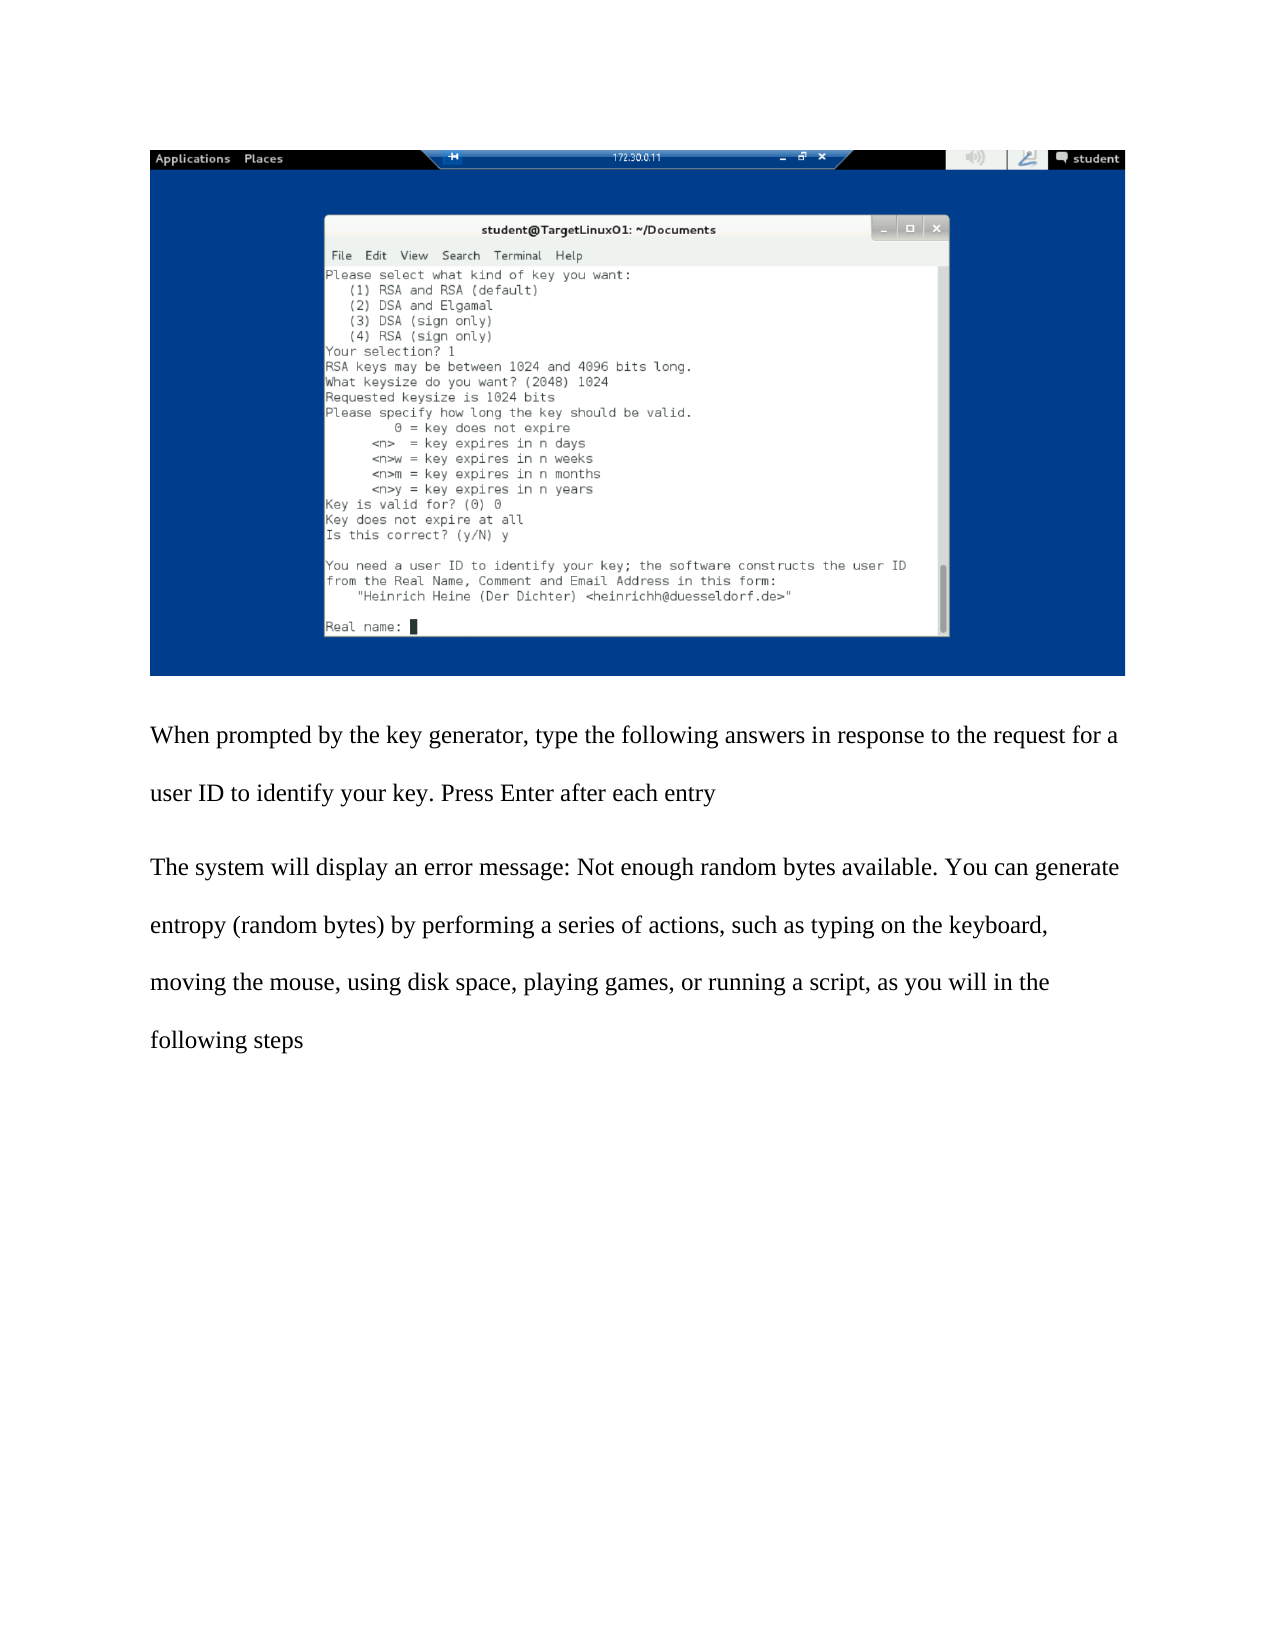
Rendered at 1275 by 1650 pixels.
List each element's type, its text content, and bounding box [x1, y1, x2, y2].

text When prompted by the key generator, type the following answers in response to the request for a user ID to identify your key. Press Enter after each entry [150, 721, 1125, 807]
picture [150, 150, 1125, 676]
text The system will display an error message: Not enough random bytes available. You can generate entropy (random bytes) by performing a series of actions, such as typing on the keyboard, moving the mouse, using disk space, playing games, or running a script, as you will in the following steps [150, 852, 1125, 1053]
